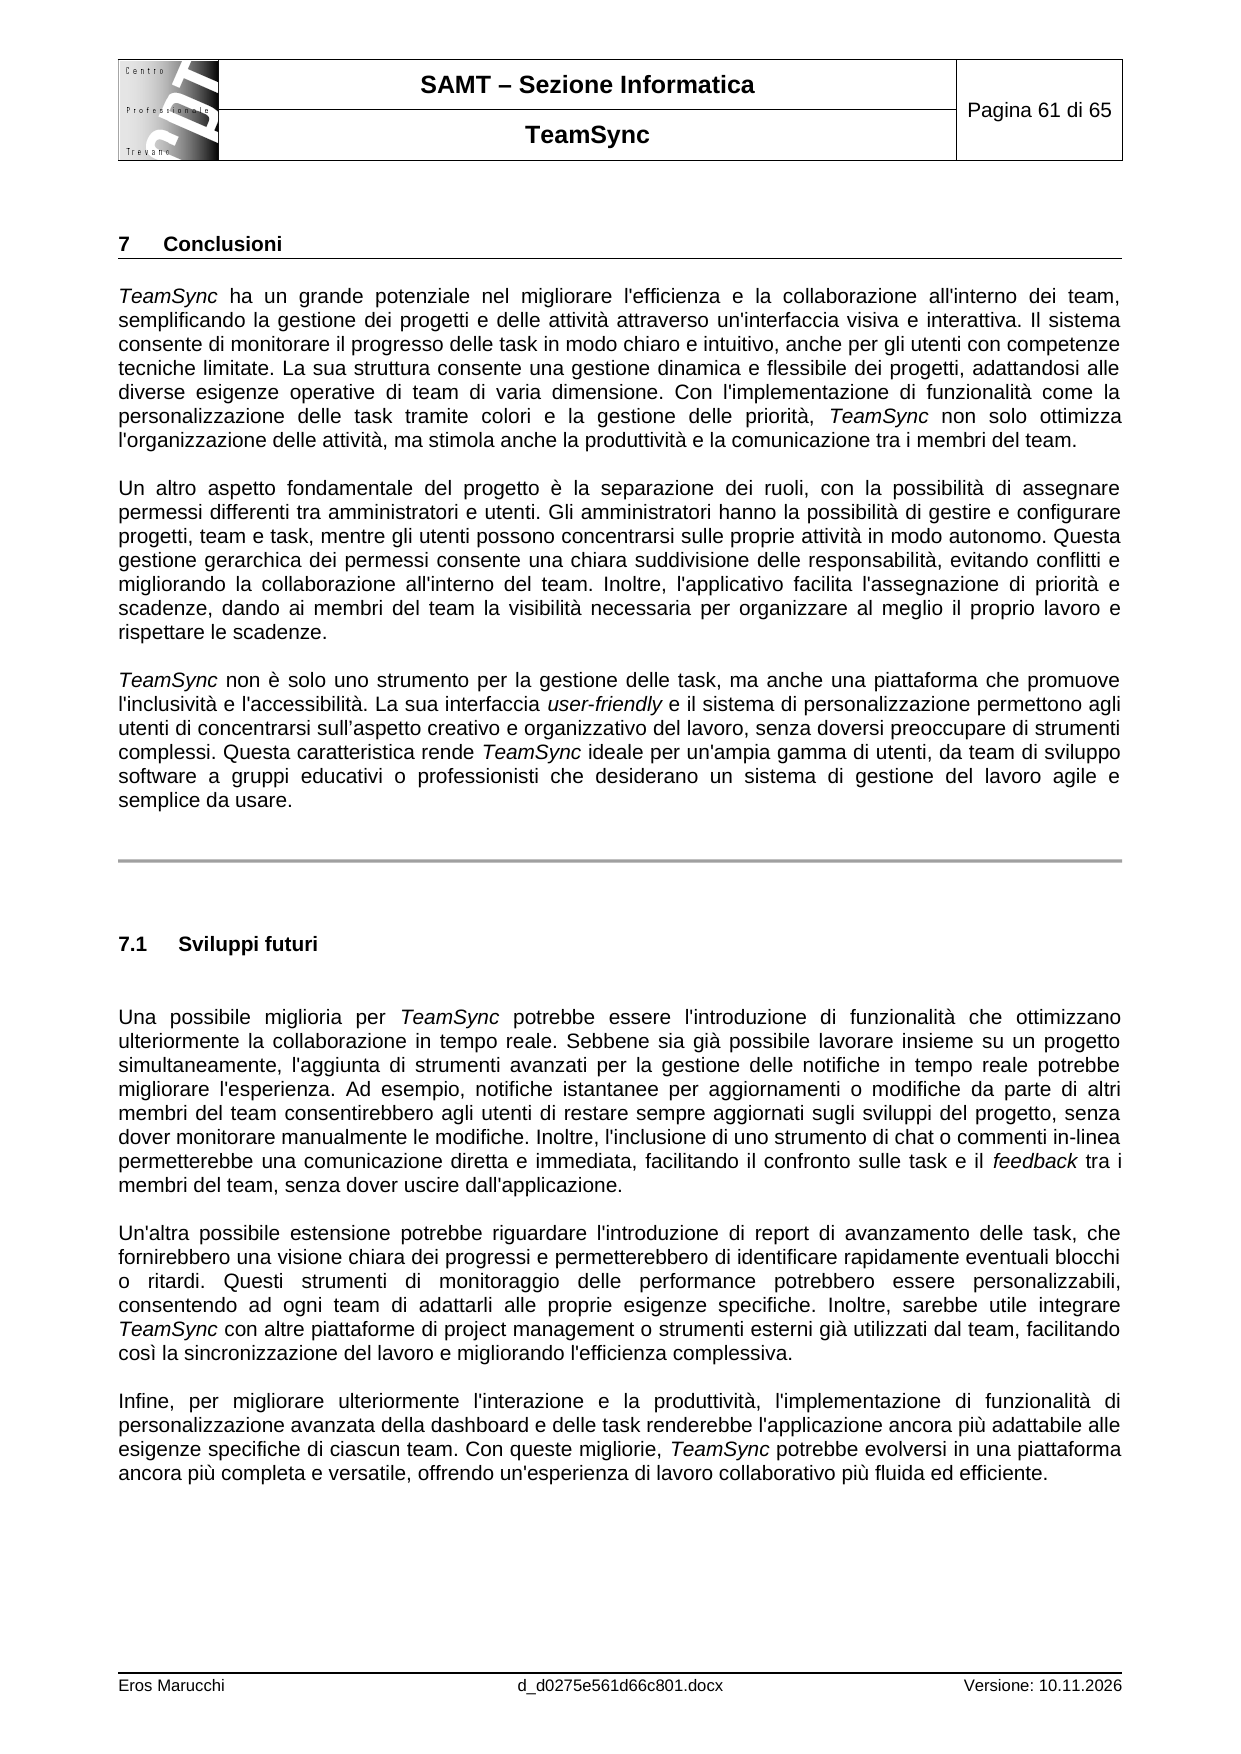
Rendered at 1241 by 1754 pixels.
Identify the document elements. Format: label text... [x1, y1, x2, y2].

text Un'altra possibile estensione potrebbe riguardare l'introduzione di report di avanzamento delle task, che fornirebbero una visione chiara dei progressi e permetterebbero di identificare rapidamente eventuali blocchi o ritardi. Questi strumenti di monitoraggio delle performance potrebbero essere personalizzabili, consentendo ad ogni team di adattarli alle proprie esigenze specifiche. Inoltre, sarebbe utile integrare TeamSync con altre piattaforme di project management o strumenti esterni già utilizzati dal team, facilitando così la sincronizzazione del lavoro e migliorando l'efficienza complessiva. [118, 1221, 1122, 1364]
text TeamSync ha un grande potenziale nel migliorare l'efficienza e la collaborazione all'interno dei team, semplificando la gestione dei progetti e delle attività attraverso un'interfaccia visiva e interattiva. Il sistema consente di monitorare il progresso delle task in modo chiaro e intuitivo, anche per gli utenti con competenze tecniche limitate. La sua struttura consente una gestione dinamica e flessibile dei progetti, adattandosi alle diverse esigenze operative di team di varia dimensione. Con l'implementazione di funzionalità come la personalizzazione delle task tramite colori e la gestione delle priorità, TeamSync non solo ottimizza l'organizzazione delle attività, ma stimola anche la produttività e la comunicazione tra i membri del team. [118, 284, 1122, 452]
text TeamSync non è solo uno strumento per la gestione delle task, ma anche una piattaforma che promuove l'inclusività e l'accessibilità. La sua interfaccia user-friendly e il sistema di personalizzazione permettono agli utenti di concentrarsi sull’aspetto creativo e organizzativo del lavoro, senza doversi preoccupare di strumenti complessi. Questa caratteristica rende TeamSync ideale per un'ampia gamma di utenti, da team di sviluppo software a gruppi educativi o professionisti che desiderano un sistema di gestione del lavoro agile e semplice da usare. [118, 668, 1122, 811]
text Una possibile miglioria per TeamSync potrebbe essere l'introduzione di funzionalità che ottimizzano ulteriormente la collaborazione in tempo reale. Sebbene sia già possibile lavorare insieme su un progetto simultaneamente, l'aggiunta di strumenti avanzati per la gestione delle notifiche in tempo reale potrebbe migliorare l'esperienza. Ad esempio, notifiche istantanee per aggiornamenti o modifiche da parte di altri membri del team consentirebbero agli utenti di restare sempre aggiornati sugli sviluppi del progetto, senza dover monitorare manualmente le modifiche. Inoltre, l'inclusione di uno strumento di chat o commenti in-linea permetterebbe una comunicazione diretta e immediata, facilitando il confronto sulle task e il feedback tra i membri del team, senza dover uscire dall'applicazione. [118, 1005, 1122, 1197]
picture [118, 60, 219, 160]
subtitle Sviluppi futuri [118, 932, 1122, 956]
text Un altro aspetto fondamentale del progetto è la separazione dei ruoli, con la possibilità di assegnare permessi differenti tra amministratori e utenti. Gli amministratori hanno la possibilità di gestire e configurare progetti, team e task, mentre gli utenti possono concentrarsi sulle proprie attività in modo autonomo. Questa gestione gerarchica dei permessi consente una chiara suddivisione delle responsabilità, evitando conflitti e migliorando la collaborazione all'interno del team. Inoltre, l'applicativo facilita l'assegnazione di priorità e scadenze, dando ai membri del team la visibilità necessaria per organizzare al meglio il proprio lavoro e rispettare le scadenze. [118, 476, 1122, 644]
subtitle Conclusioni [118, 232, 1122, 258]
text Infine, per migliorare ulteriormente l'interazione e la produttività, l'implementazione di funzionalità di personalizzazione avanzata della dashboard e delle task renderebbe l'applicazione ancora più adattabile alle esigenze specifiche di ciascun team. Con queste migliorie, TeamSync potrebbe evolversi in una piattaforma ancora più completa e versatile, offrendo un'esperienza di lavoro collaborativo più fluida ed efficiente. [118, 1388, 1122, 1484]
